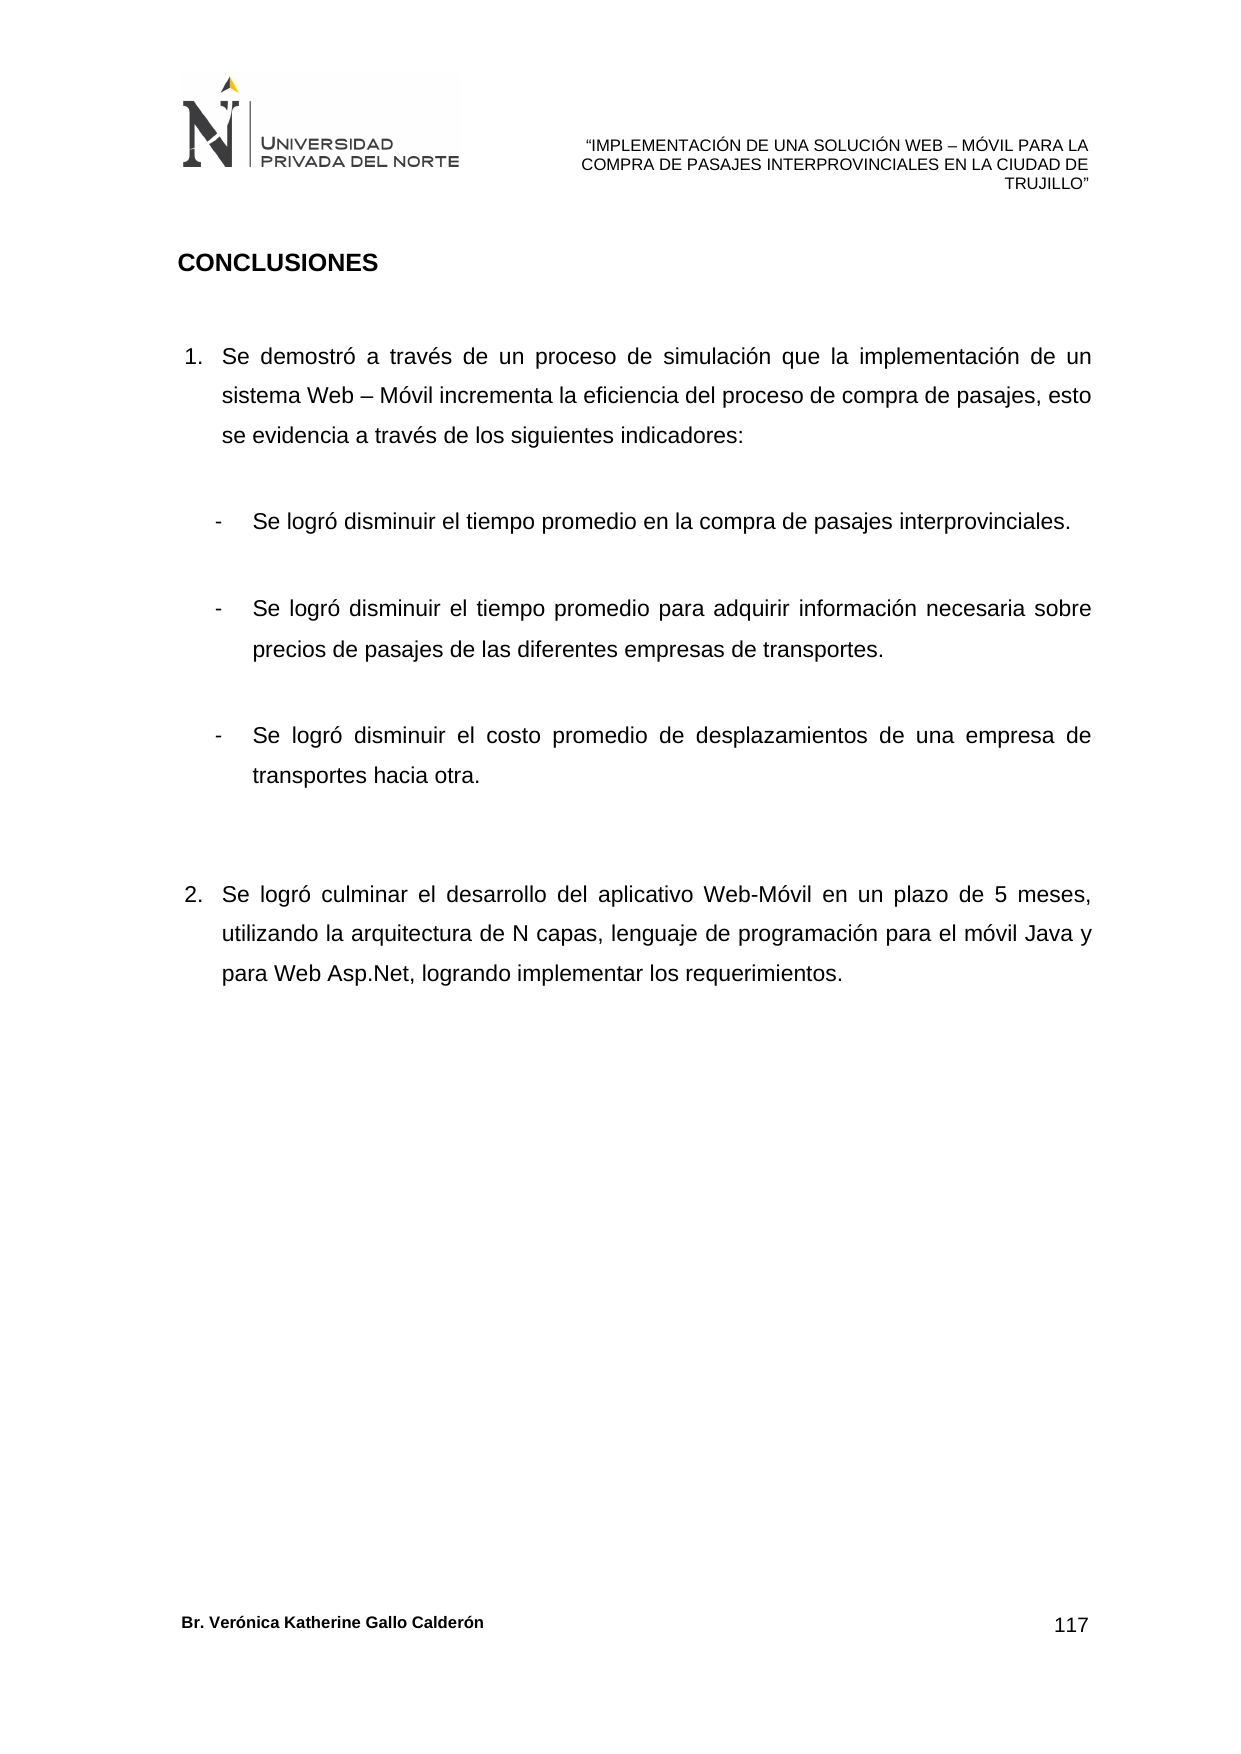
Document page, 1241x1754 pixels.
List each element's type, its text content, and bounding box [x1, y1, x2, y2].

list Se logró culminar el desarrollo del aplicativo Web-Móvil en un plazo de 5 meses, utilizando la arquitectura de N capas, lenguaje de programación para el móvil Java y para Web Asp.Net, logrando implementar los requerimientos. [184, 881, 1092, 986]
picture [181, 73, 462, 169]
list Se demostró a través de un proceso de simulación que la implementación de un sistema Web – Móvil incrementa la eficiencia del proceso de compra de pasajes, esto se evidencia a través de los siguientes indicadores: [184, 343, 1092, 448]
title CONCLUSIONES [177, 248, 1092, 276]
list Se logró disminuir el tiempo promedio en la compra de pasajes interprovinciales. [215, 507, 1092, 535]
list Se logró disminuir el tiempo promedio para adquirir información necesaria sobre precios de pasajes de las diferentes empresas de transportes. [215, 594, 1092, 662]
list Se logró disminuir el costo promedio de desplazamientos de una empresa de transportes hacia otra. [215, 721, 1092, 788]
